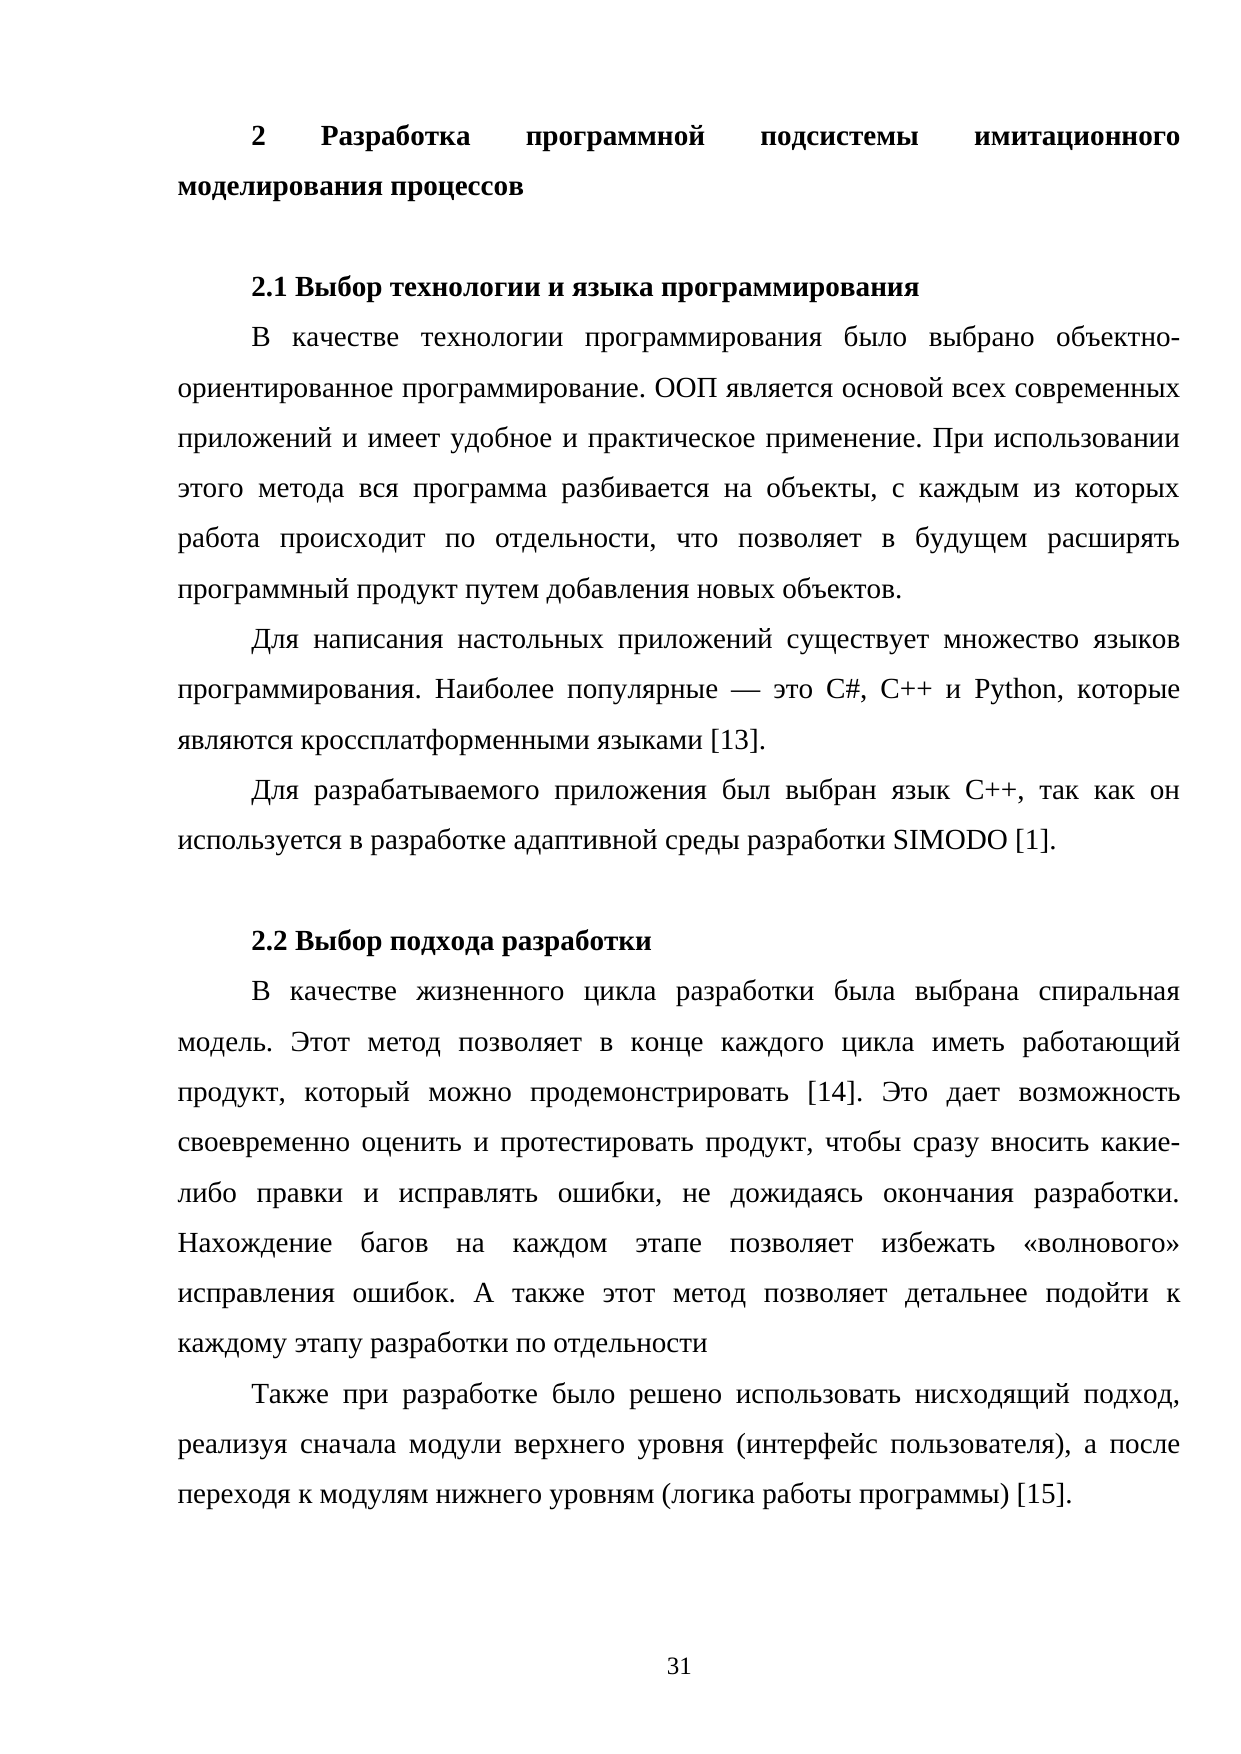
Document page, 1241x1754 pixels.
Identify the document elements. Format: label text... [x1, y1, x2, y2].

text 2.2 Выбор подхода разработки [177, 923, 1181, 957]
text Для разрабатываемого приложения был выбран язык C++, так как он используется в разработке адаптивной среды разработки SIMODO [1]. [177, 772, 1181, 856]
text В качестве технологии программирования было выбрано объектно-ориентированное программирование. ООП является основой всех современных приложений и имеет удобное и практическое применение. При использовании этого метода вся программа разбивается на объекты, с каждым из которых работа происходит по отдельности, что позволяет в будущем расширять программный продукт путем добавления новых объектов. [177, 319, 1181, 604]
text Для написания настольных приложений существует множество языков программирования. Наиболее популярные — это С#, C++ и Python, которые являются кроссплатформенными языками [13]. [177, 621, 1181, 755]
text 2 Разработка программной подсистемы имитационного моделирования процессов [177, 118, 1181, 202]
text 2.1 Выбор технологии и языка программирования [177, 269, 1181, 303]
text В качестве жизненного цикла разработки была выбрана спиральная модель. Этот метод позволяет в конце каждого цикла иметь работающий продукт, который можно продемонстрировать [14]. Это дает возможность своевременно оценить и протестировать продукт, чтобы сразу вносить какие- либо правки и исправлять ошибки, не дожидаясь окончания разработки. Нахождение багов на каждом этапе позволяет избежать «волнового» исправления ошибок. А также этот метод позволяет детальнее подойти к каждому этапу разработки по отдельности [177, 973, 1181, 1359]
text Также при разработке было решено использовать нисходящий подход, реализуя сначала модули верхнего уровня (интерфейс пользователя), а после переходя к модулям нижнего уровням (логика работы программы) [15]. [177, 1376, 1181, 1510]
